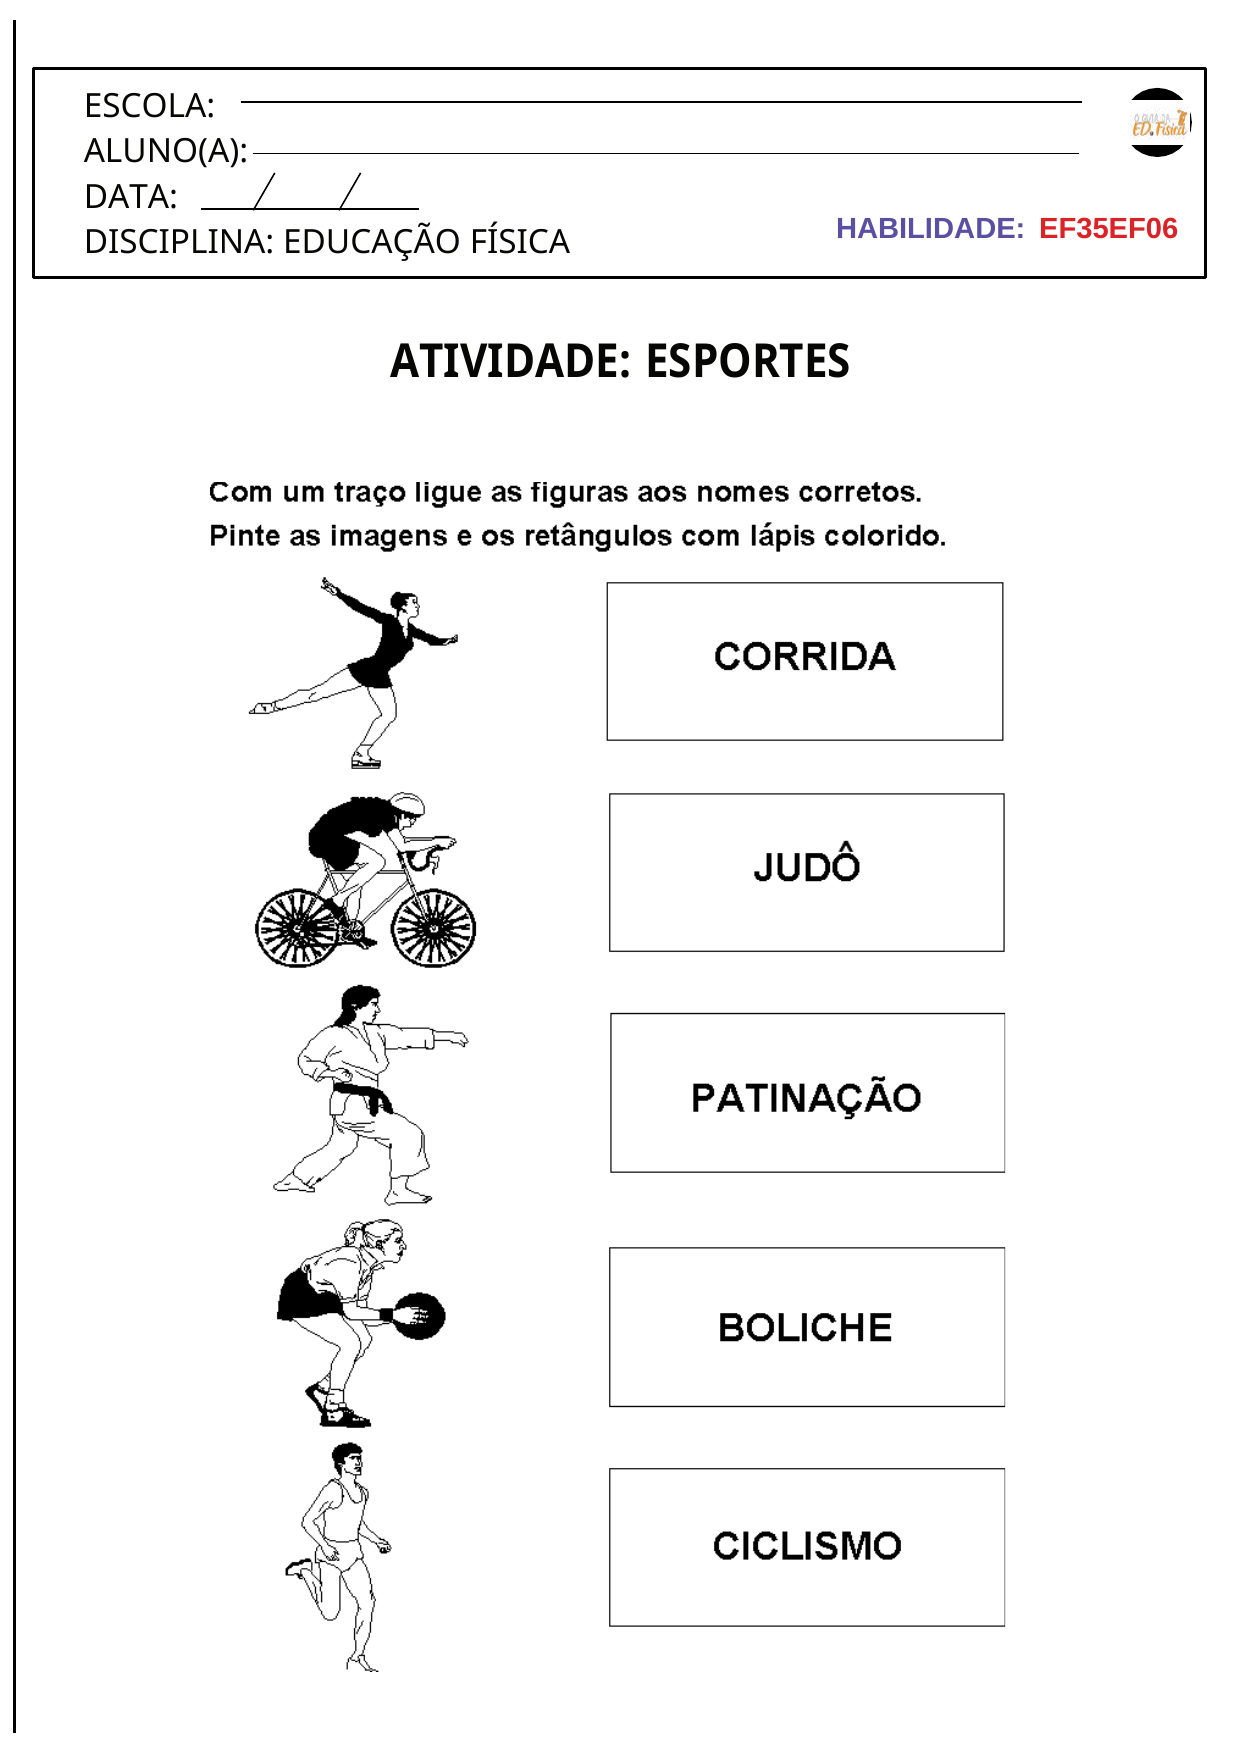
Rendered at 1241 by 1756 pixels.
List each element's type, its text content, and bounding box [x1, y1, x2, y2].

text ATIVIDADE: ESPORTES [83, 328, 1157, 392]
picture [210, 482, 1005, 1672]
picture [1116, 99, 1190, 145]
